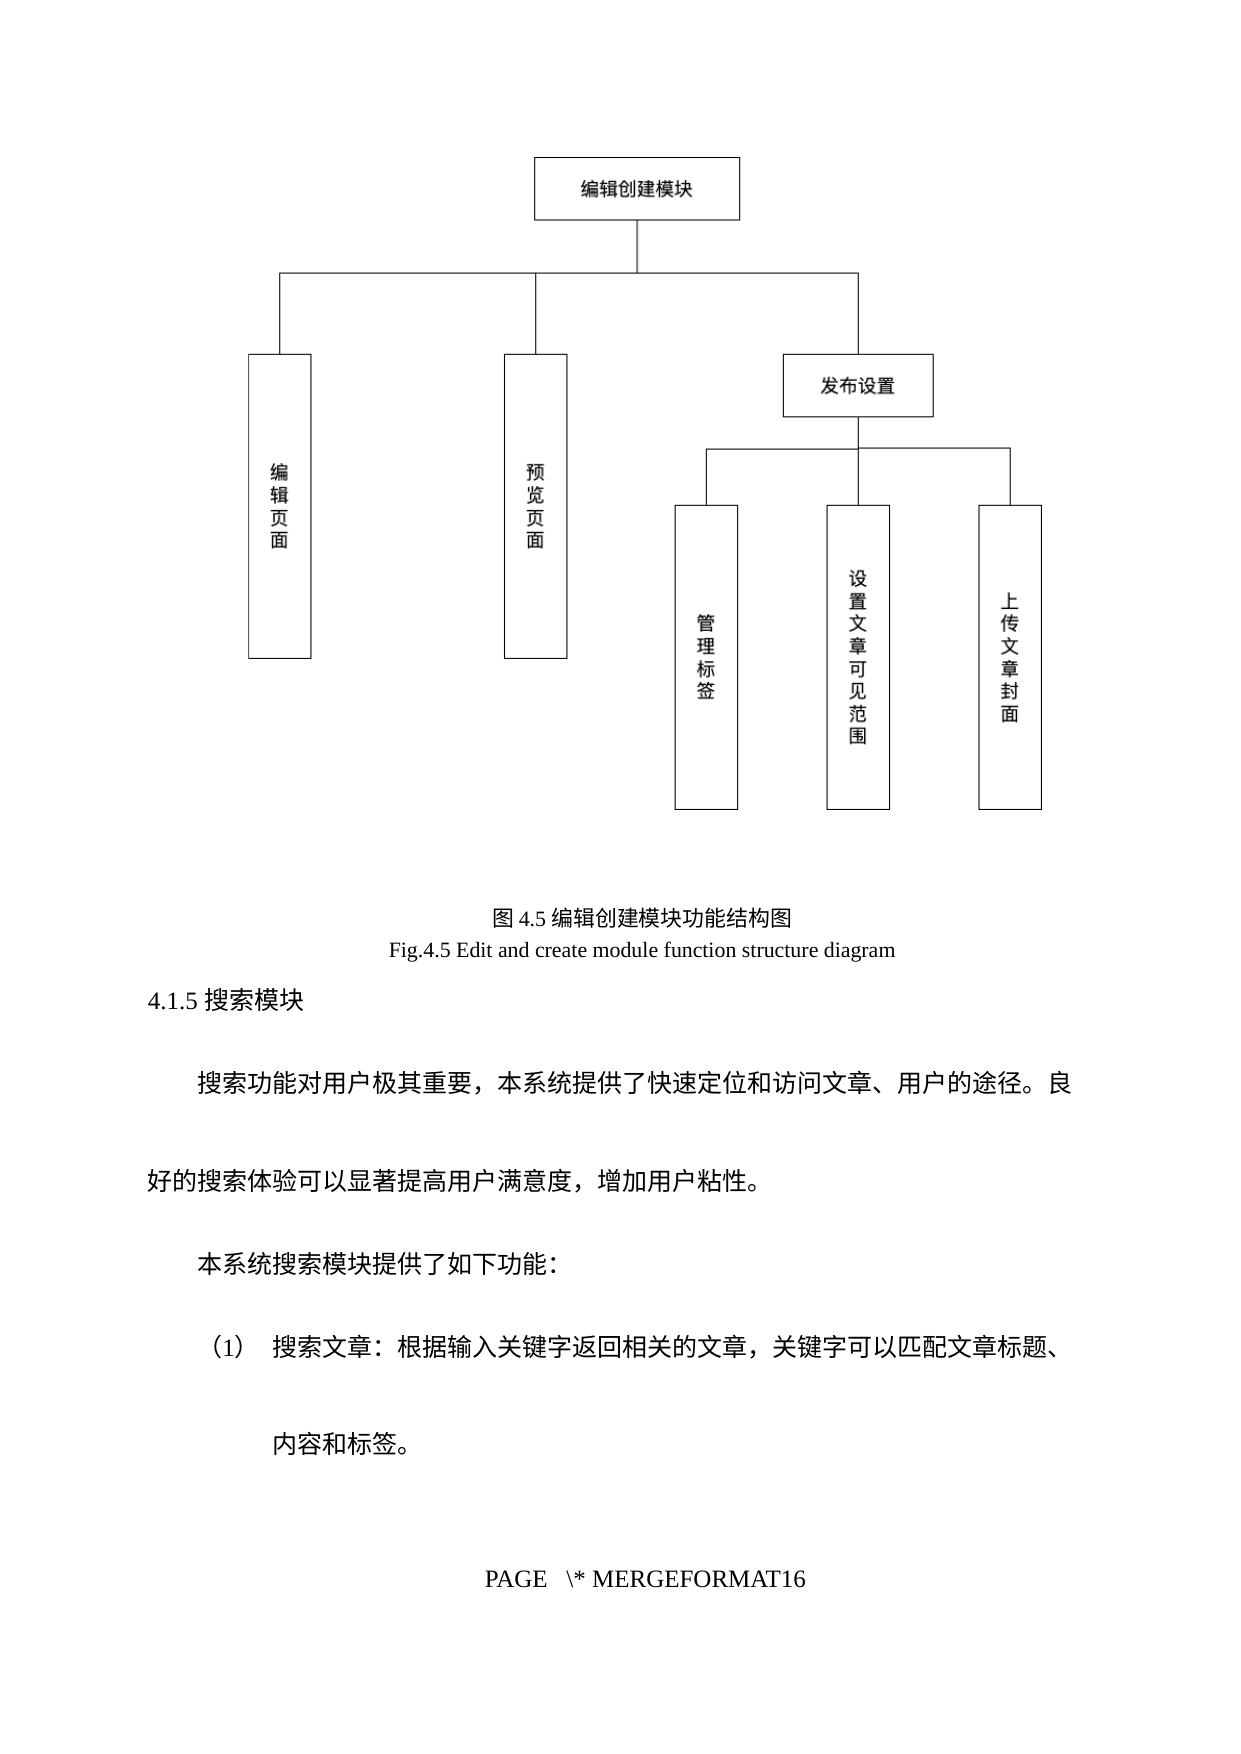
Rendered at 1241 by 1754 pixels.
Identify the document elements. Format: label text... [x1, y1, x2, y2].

text 本系统搜索模块提供了如下功能： [148, 1230, 1093, 1295]
list 搜索文章：根据输入关键字返回相关的文章，关键字可以匹配文章标题、内容和标签。 [197, 1313, 1093, 1475]
text 图4.5 编辑创建模块功能结构图 [148, 901, 1093, 933]
subtitle 4.1.5 搜索模块 [148, 966, 1093, 1031]
text Fig.4.5 Edit and create module function structure diagram [148, 933, 1093, 966]
picture [248, 157, 1042, 810]
text 搜索功能对用户极其重要，本系统提供了快速定位和访问文章、用户的途径。良好的搜索体验可以显著提高用户满意度，增加用户粘性。 [148, 1049, 1093, 1212]
